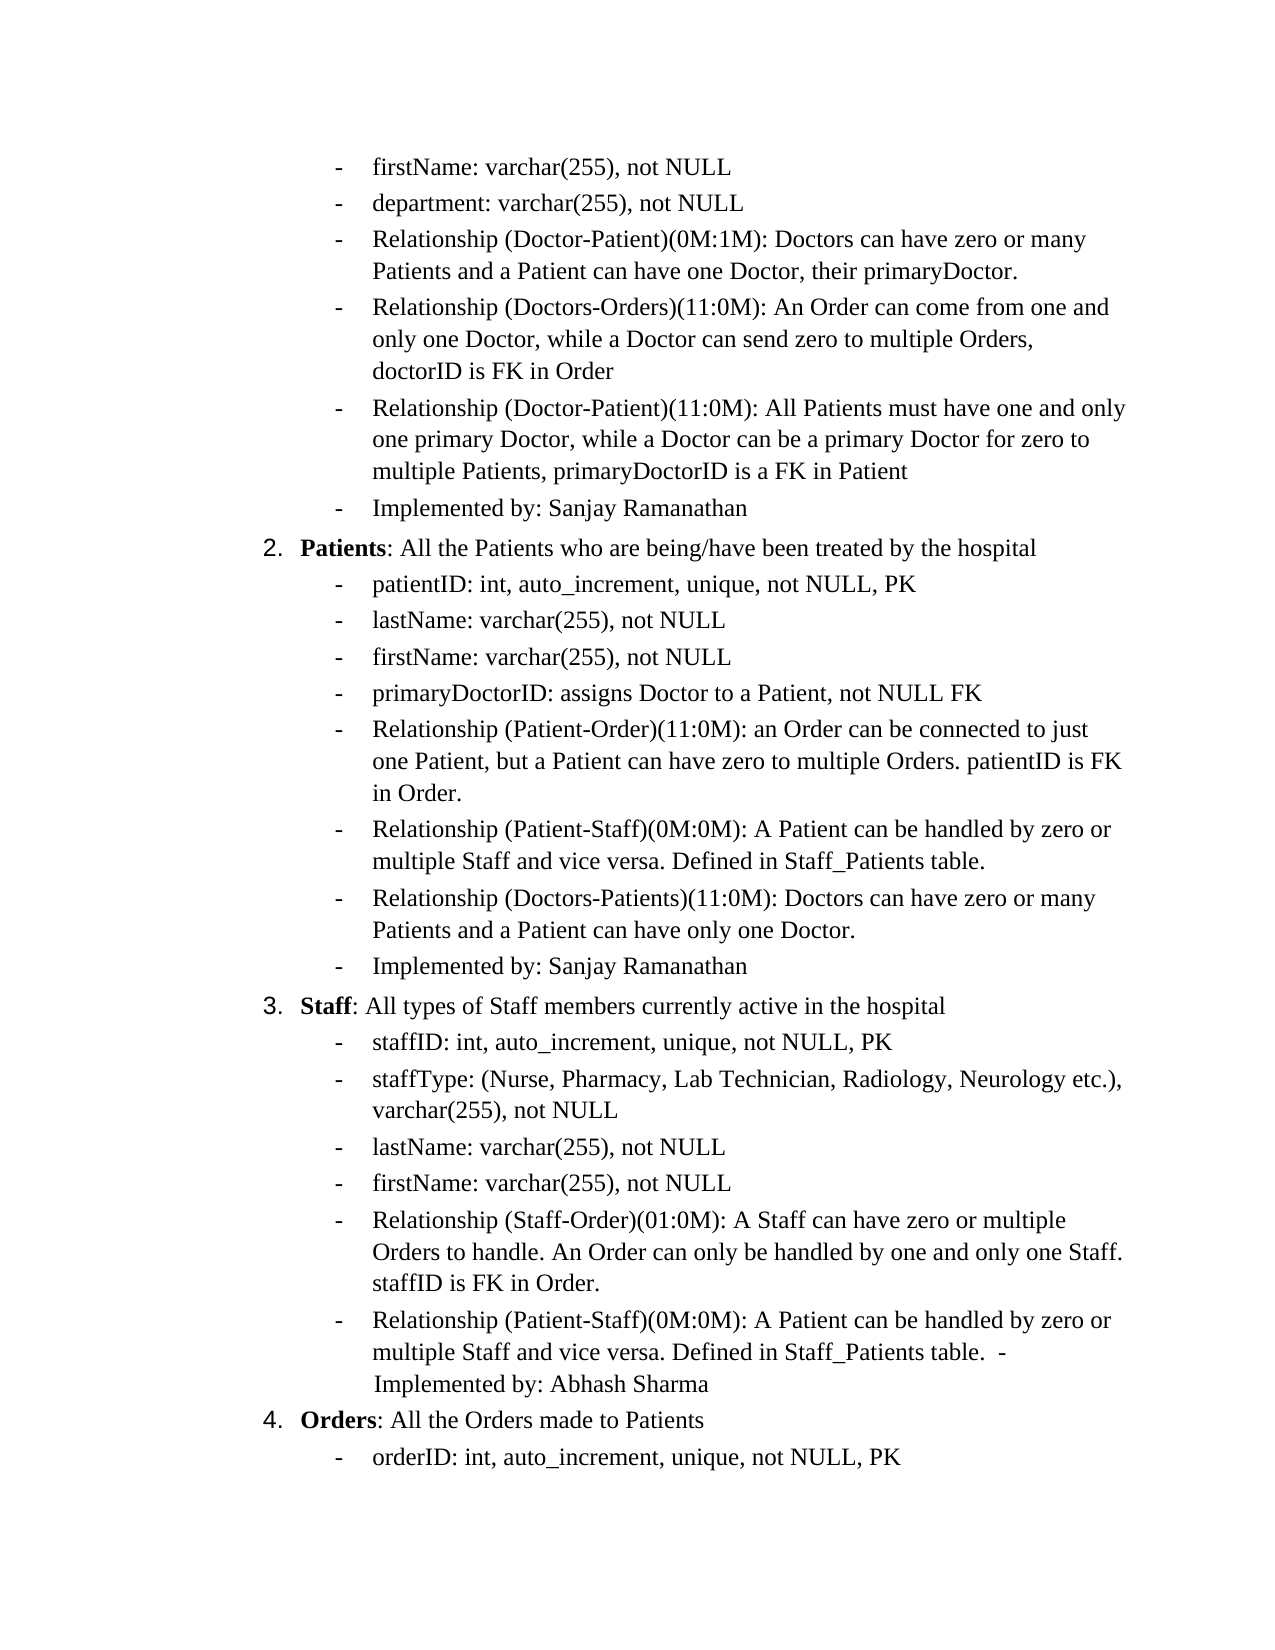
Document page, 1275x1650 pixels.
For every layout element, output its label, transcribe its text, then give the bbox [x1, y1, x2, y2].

list Relationship (Patient-Order)(11:0M): an Order can be connected to just one Patient, but a Patient can have zero to multiple Orders. patientID is FK in Order. [334, 714, 1126, 807]
list Implemented by: Sanjay Ramanathan [334, 951, 1126, 980]
list staffID: int, auto_increment, unique, not NULL, PK [334, 1027, 1126, 1056]
list lastName: varchar(255), not NULL [334, 605, 1126, 634]
list Orders: All the Orders made to Patients [263, 1405, 1126, 1434]
list Relationship (Doctor-Patient)(11:0M): All Patients must have one and only one primary Doctor, while a Doctor can be a primary Doctor for zero to multiple Patients, primaryDoctorID is a FK in Patient [334, 393, 1126, 485]
list Patients: All the Patients who are being/have been treated by the hospital [263, 533, 1126, 561]
list orderID: int, auto_increment, unique, not NULL, PK [334, 1442, 1126, 1470]
list firstName: varchar(255), not NULL [334, 152, 1126, 180]
list Relationship (Staff-Order)(01:0M): A Staff can have zero or multiple Orders to handle. An Order can only be handled by one and only one Staff. staffID is FK in Order. [334, 1205, 1126, 1297]
list Relationship (Patient-Staff)(0M:0M): A Patient can be handled by zero or multiple Staff and vice versa. Defined in Staff_Patients table. - Implemented by: Abhash Sharma [334, 1305, 1126, 1397]
list department: varchar(255), not NULL [334, 188, 1126, 217]
list Implemented by: Sanjay Ramanathan [334, 493, 1126, 521]
list Relationship (Doctor-Patient)(0M:1M): Doctors can have zero or many Patients and a Patient can have one Doctor, their primaryDoctor. [334, 224, 1126, 285]
list firstName: varchar(255), not NULL [334, 642, 1126, 671]
list Relationship (Doctors-Patients)(11:0M): Doctors can have zero or many Patients and a Patient can have only one Doctor. [334, 883, 1126, 943]
list staffType: (Nurse, Pharmacy, Lab Technician, Radiology, Neurology etc.), varchar(255), not NULL [334, 1064, 1126, 1124]
list lastName: varchar(255), not NULL [334, 1132, 1126, 1161]
list firstName: varchar(255), not NULL [334, 1168, 1126, 1197]
list primaryDoctorID: assigns Doctor to a Patient, not NULL FK [334, 678, 1126, 707]
list patientID: int, auto_increment, unique, not NULL, PK [334, 569, 1126, 598]
list Relationship (Patient-Staff)(0M:0M): A Patient can be handled by zero or multiple Staff and vice versa. Defined in Staff_Patients table. [334, 814, 1126, 875]
list Staff: All types of Staff members currently active in the hospital [263, 991, 1126, 1020]
list Relationship (Doctors-Orders)(11:0M): An Order can come from one and only one Doctor, while a Doctor can send zero to multiple Orders, doctorID is FK in Order [334, 292, 1126, 385]
